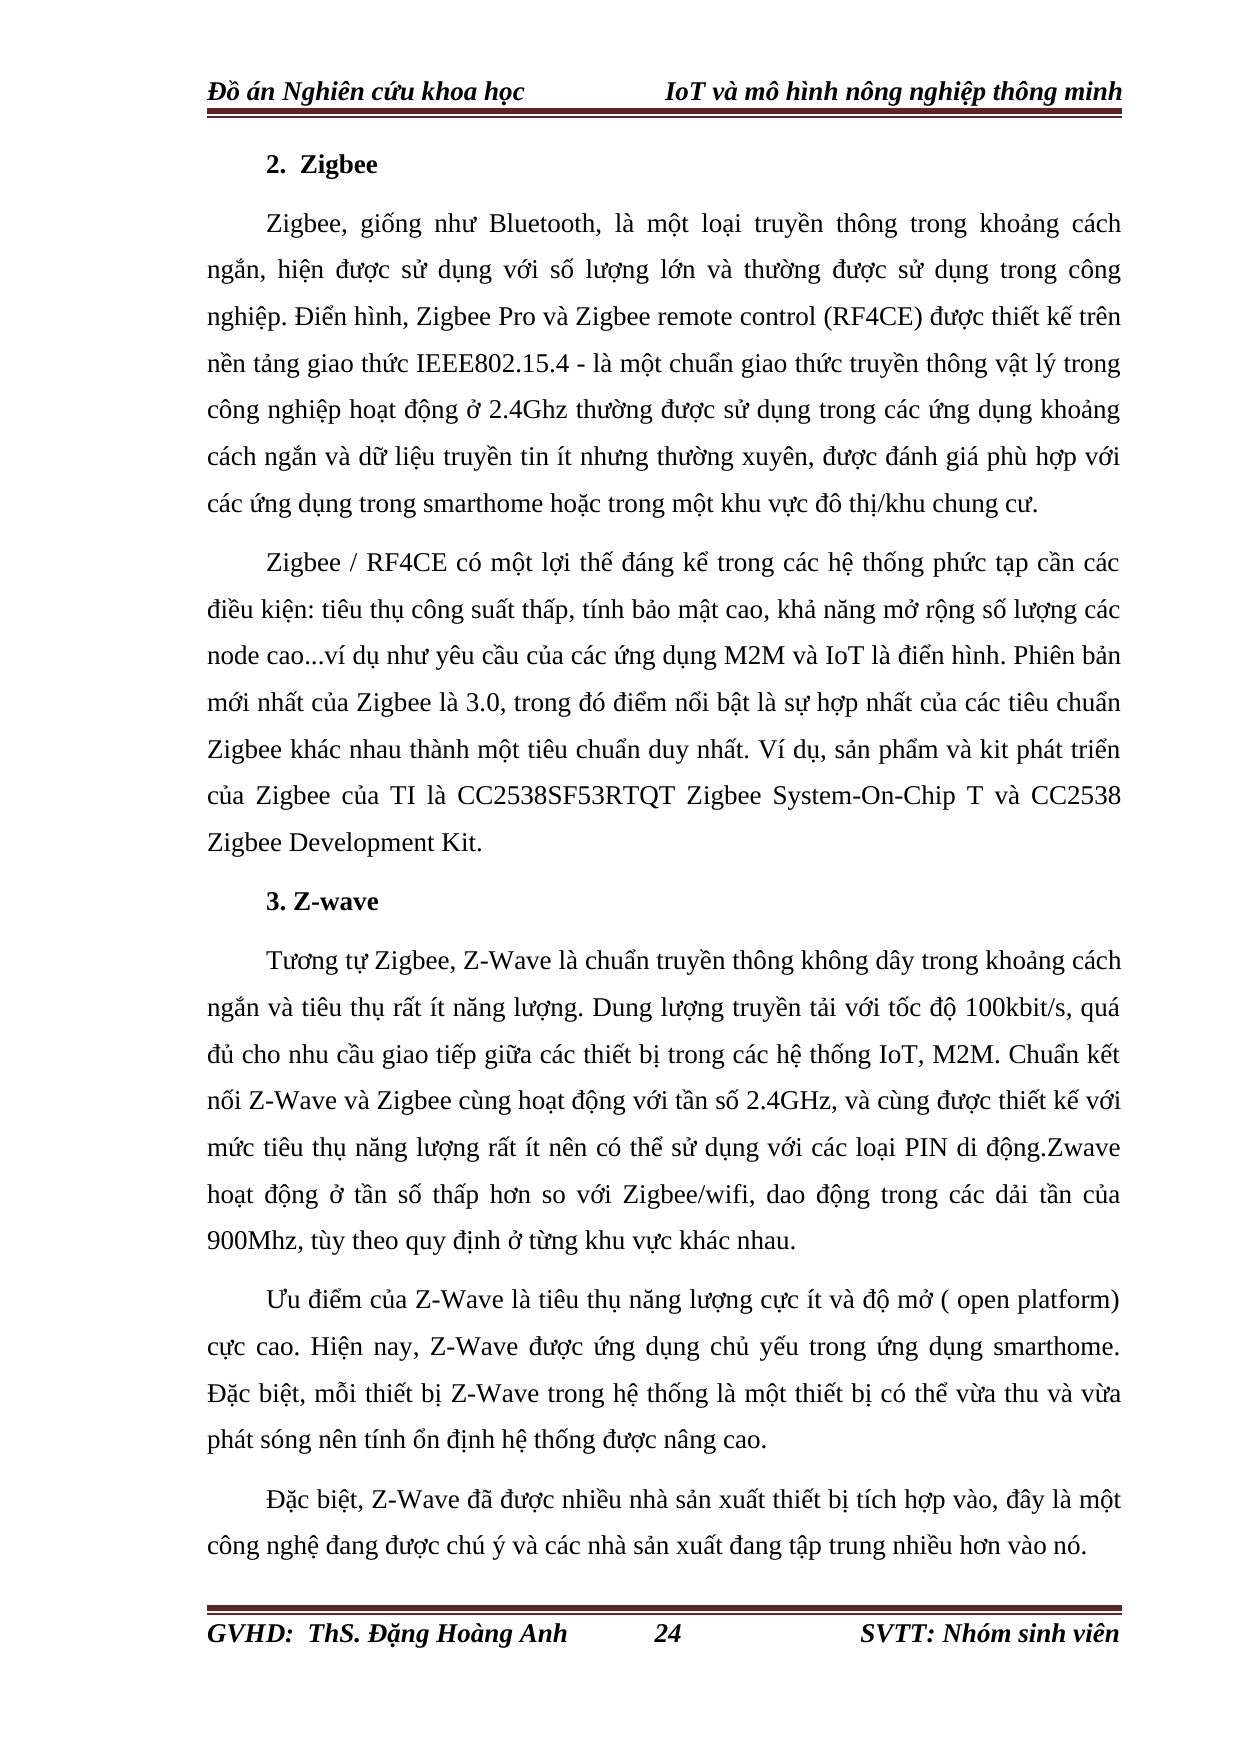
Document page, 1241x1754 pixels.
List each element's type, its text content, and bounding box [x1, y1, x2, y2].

text 2. Zigbee [207, 148, 1122, 179]
text Ưu điểm của Z-Wave là tiêu thụ năng lượng cực ít và độ mở ( open platform) cực cao. Hiện nay, Z-Wave được ứng dụng chủ yếu trong ứng dụng smarthome. Đặc biệt, mỗi thiết bị Z-Wave trong hệ thống là một thiết bị có thể vừa thu và vừa phát sóng nên tính ổn định hệ thống được nâng cao. [207, 1283, 1122, 1455]
text Đặc biệt, Z-Wave đã được nhiều nhà sản xuất thiết bị tích hợp vào, đây là một công nghệ đang được chú ý và các nhà sản xuất đang tập trung nhiều hơn vào nó. [207, 1483, 1122, 1561]
text 3. Z-wave [207, 885, 1122, 916]
text Tương tự Zigbee, Z-Wave là chuẩn truyền thông không dây trong khoảng cách ngắn và tiêu thụ rất ít năng lượng. Dung lượng truyền tải với tốc độ 100kbit/s, quá đủ cho nhu cầu giao tiếp giữa các thiết bị trong các hệ thống IoT, M2M. Chuẩn kết nối Z-Wave và Zigbee cùng hoạt động với tần số 2.4GHz, và cùng được thiết kế với mức tiêu thụ năng lượng rất ít nên có thể sử dụng với các loại PIN di động.Zwave hoạt động ở tần số thấp hơn so với Zigbee/wifi, dao động trong các dải tần của 900Mhz, tùy theo quy định ở từng khu vực khác nhau. [207, 944, 1122, 1256]
text Zigbee / RF4CE có một lợi thế đáng kể trong các hệ thống phức tạp cần các điều kiện: tiêu thụ công suất thấp, tính bảo mật cao, khả năng mở rộng số lượng các node cao...ví dụ như yêu cầu của các ứng dụng M2M và IoT là điển hình. Phiên bản mới nhất của Zigbee là 3.0, trong đó điểm nổi bật là sự hợp nhất của các tiêu chuẩn Zigbee khác nhau thành một tiêu chuẩn duy nhất. Ví dụ, sản phẩm và kit phát triển của Zigbee của TI là CC2538SF53RTQT Zigbee System-On-Chip T và CC2538 Zigbee Development Kit. [207, 546, 1122, 857]
text Zigbee, giống như Bluetooth, là một loại truyền thông trong khoảng cách ngắn, hiện được sử dụng với số lượng lớn và thường được sử dụng trong công nghiệp. Điển hình, Zigbee Pro và Zigbee remote control (RF4CE) được thiết kế trên nền tảng giao thức IEEE802.15.4 - là một chuẩn giao thức truyền thông vật lý trong công nghiệp hoạt động ở 2.4Ghz thường được sử dụng trong các ứng dụng khoảng cách ngắn và dữ liệu truyền tin ít nhưng thường xuyên, được đánh giá phù hợp với các ứng dụng trong smarthome hoặc trong một khu vực đô thị/khu chung cư. [207, 207, 1122, 518]
